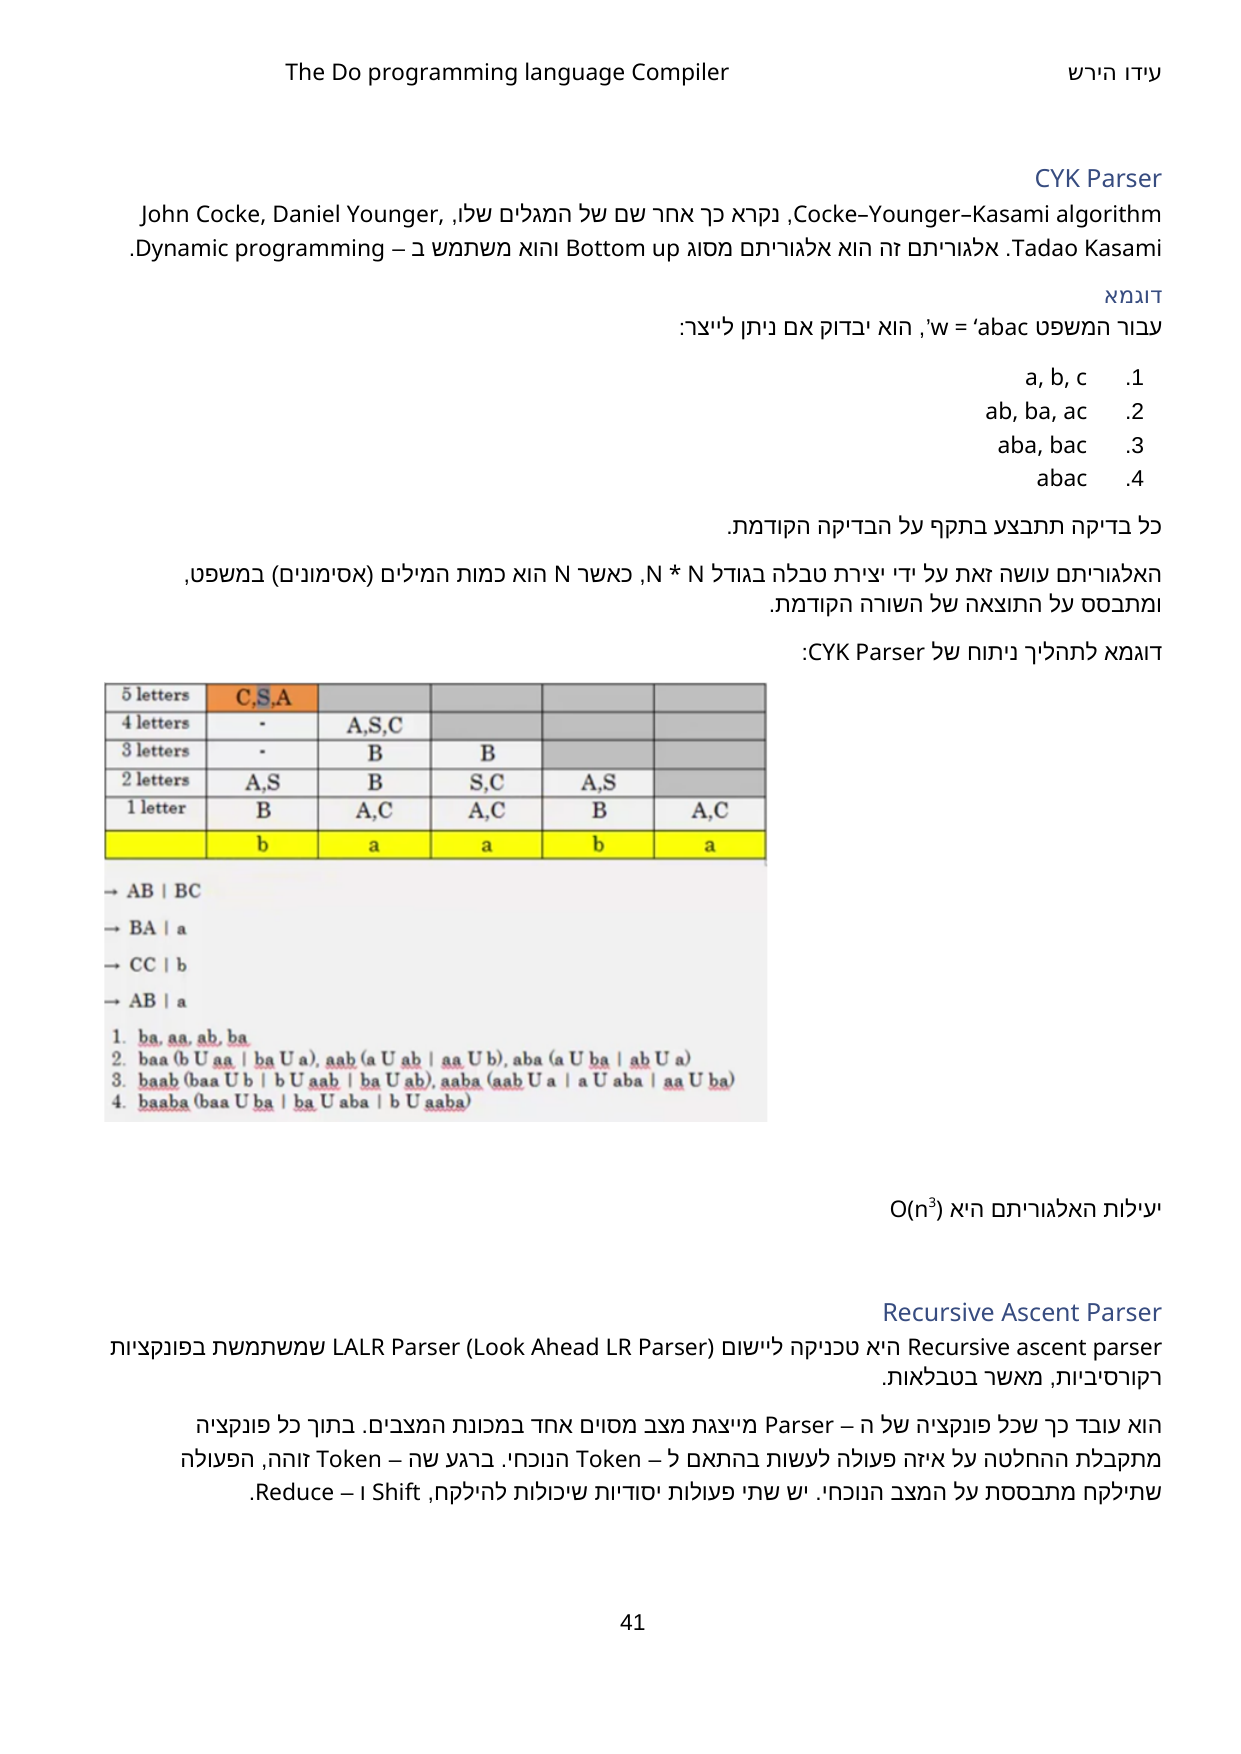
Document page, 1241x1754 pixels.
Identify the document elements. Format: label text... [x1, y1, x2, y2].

list ab, ba, ac [103, 395, 1125, 426]
text כל בדיקה תתבצע בתקף על הבדיקה הקודמת. [103, 513, 1162, 539]
list a, b, c [103, 361, 1125, 392]
text Cocke–Younger–Kasami algorithm, נקרא כך אחר שם של המגלים שלו, John Cocke, Daniel Younger, Tadao Kasami. אלגוריתם זה הוא אלגוריתם מסוג Bottom up והוא משתמש ב – Dynamic programming. [103, 198, 1162, 263]
text עבור המשפט w = ‘abac’, הוא יבדוק אם ניתן לייצר: [103, 311, 1162, 342]
list aba, bac [103, 428, 1125, 460]
subtitle Recursive Ascent Parser [103, 1294, 1162, 1328]
subtitle CYK Parser [103, 161, 1162, 195]
subtitle דוגמא [103, 282, 1162, 308]
text דוגמא לתהליך ניתוח של CYK Parser: [103, 636, 1162, 667]
text Recursive ascent parser היא טכניקה ליישום LALR Parser (Look Ahead LR Parser) שמשתמשת בפונקציות רקורסיביות, מאשר בטבלאות. [103, 1331, 1162, 1391]
text האלגוריתם עושה זאת על ידי יצירת טבלה בגודל N * N, כאשר N הוא כמות המילים (אסימונים) במשפט, ומתבסס על התוצאה של השורה הקודמת. [103, 558, 1162, 617]
picture [104, 682, 768, 1122]
text הוא עובד כך שכל פונקציה של ה – Parser מייצגת מצב מסוים אחד במכונת המצבים. בתוך כל פונקציה מתקבלת ההחלטה על איזה פעולה לעשות בהתאם ל – Token הנוכחי. ברגע שה – Token זוהה, הפעולה שתילקח מתבססת על המצב הנוכחי. יש שתי פעולות יסודיות שיכולות להילקח, Shift ו – Reduce. [103, 1409, 1162, 1507]
text יעילות האלגוריתם היא O(n3) [103, 1193, 1162, 1225]
list abac [103, 462, 1125, 493]
